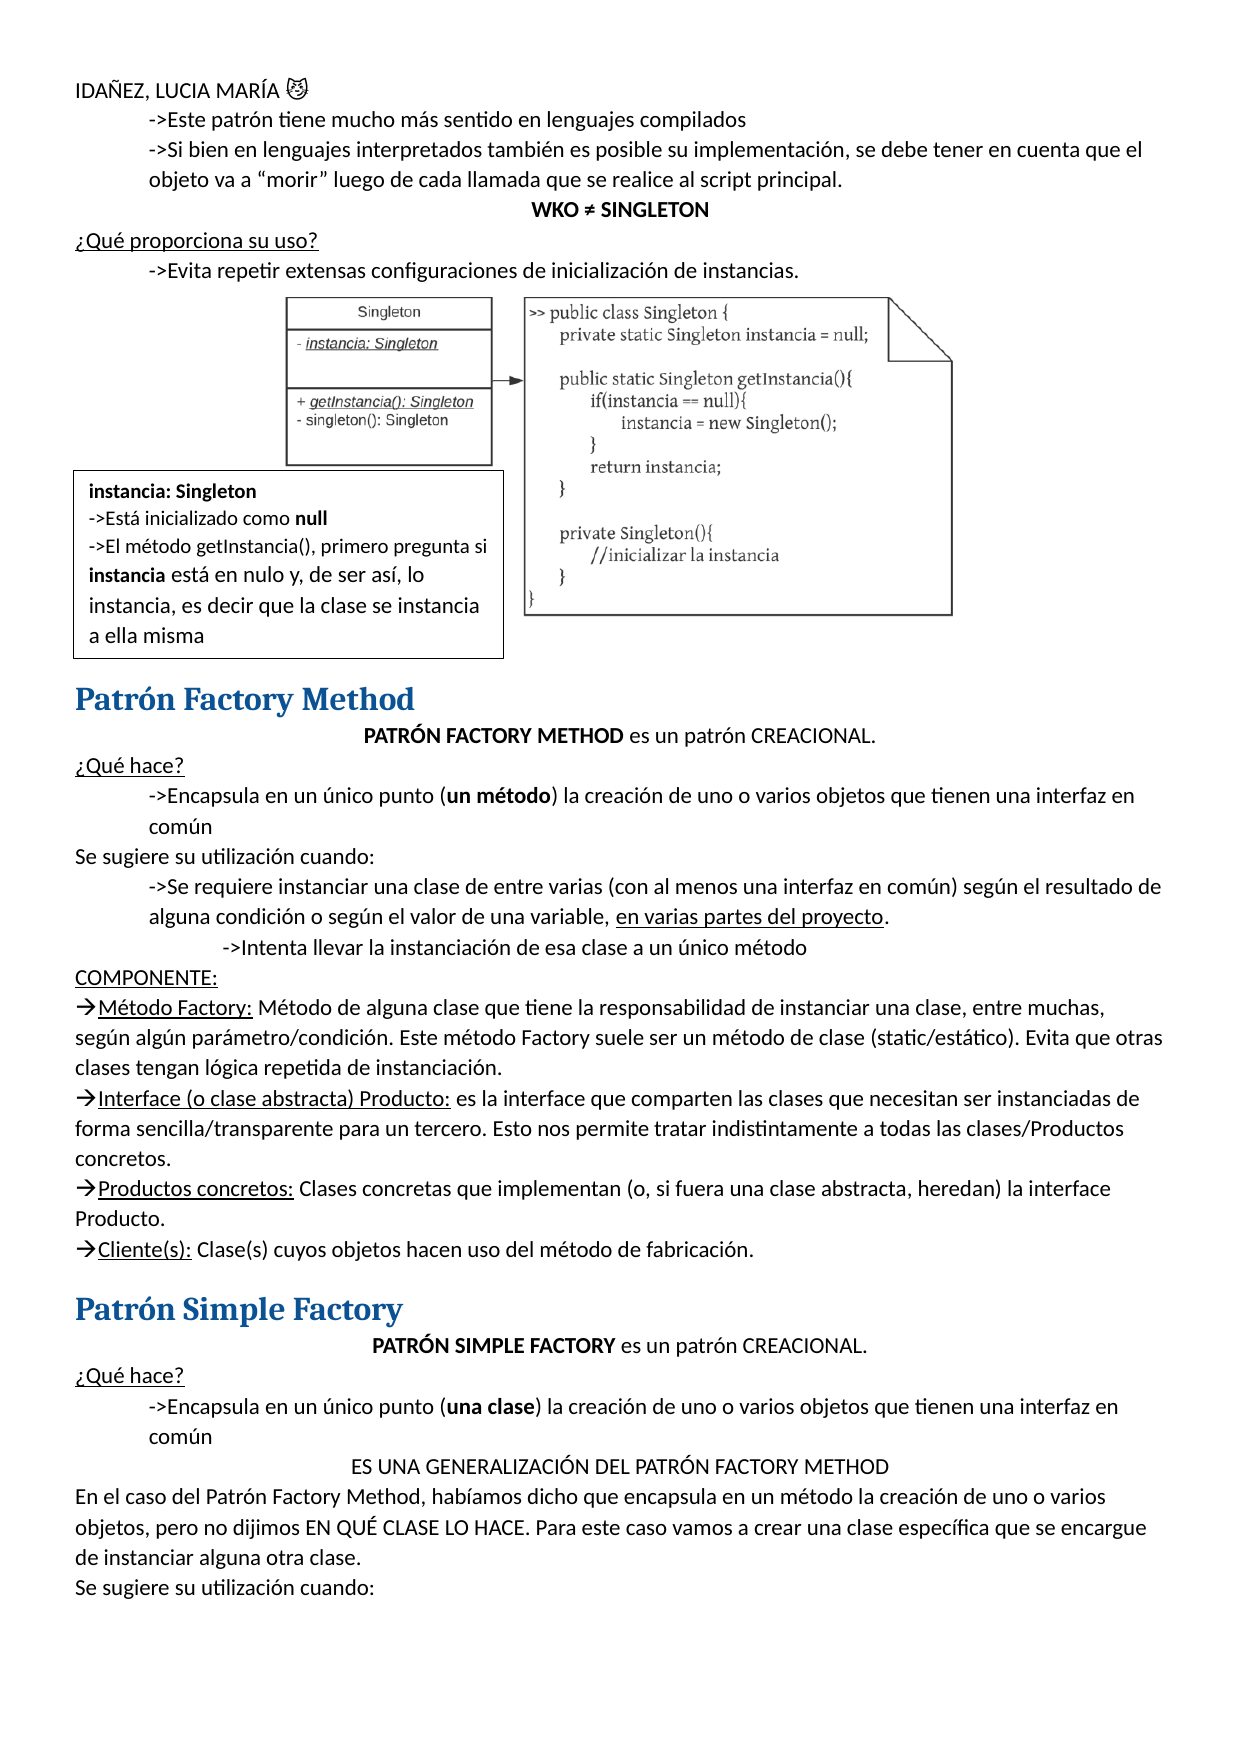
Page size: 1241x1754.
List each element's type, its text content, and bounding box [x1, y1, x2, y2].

subtitle Patrón Simple Factory [75, 1290, 1165, 1328]
text Se sugiere su utilización cuando: [75, 1573, 1165, 1601]
text ¿Qué hace? [75, 751, 1165, 779]
text Productos concretos: Clases concretas que implementan (o, si fuera una clase abstracta, heredan) la interface Producto. [75, 1174, 1165, 1233]
text ->Este patrón tiene mucho más sentido en lenguajes compilados [75, 105, 1165, 133]
text COMPONENTE: [75, 963, 1165, 991]
text ->Intenta llevar la instanciación de esa clase a un único método [148, 933, 1165, 961]
text Se sugiere su utilización cuando: [75, 842, 1165, 870]
text WKO ≠ SINGLETON [75, 196, 1165, 224]
text ¿Qué proporciona su uso? [75, 226, 1165, 254]
text Método Factory: Método de alguna clase que tiene la responsabilidad de instanciar una clase, entre muchas, según algún parámetro/condición. Este método Factory suele ser un método de clase (static/estático). Evita que otras clases tengan lógica repetida de instanciación. [75, 993, 1165, 1082]
text PATRÓN FACTORY METHOD es un patrón CREACIONAL. [75, 721, 1165, 749]
subtitle Patrón Factory Method [75, 680, 1165, 718]
text En el caso del Patrón Factory Method, habíamos dicho que encapsula en un método la creación de uno o varios objetos, pero no dijimos EN QUÉ CLASE LO HACE. Para este caso vamos a crear una clase específica que se encargue de instanciar alguna otra clase. [75, 1482, 1165, 1571]
text ES UNA GENERALIZACIÓN DEL PATRÓN FACTORY METHOD [75, 1452, 1165, 1480]
picture [278, 286, 962, 623]
text ->Encapsula en un único punto (una clase) la creación de uno o varios objetos que tienen una interfaz en común [148, 1392, 1165, 1450]
text ¿Qué hace? [75, 1362, 1165, 1389]
text ->Se requiere instanciar una clase de entre varias (con al menos una interfaz en común) según el resultado de alguna condición o según el valor de una variable, en varias partes del proyecto. [148, 872, 1165, 931]
text ->Encapsula en un único punto (un método) la creación de uno o varios objetos que tienen una interfaz en común [148, 782, 1165, 840]
text ->Evita repetir extensas configuraciones de inicialización de instancias. [75, 256, 1165, 284]
text ->Si bien en lenguajes interpretados también es posible su implementación, se debe tener en cuenta que el objeto va a “morir” luego de cada llamada que se realice al script principal. [149, 135, 1165, 193]
text Interface (o clase abstracta) Producto: es la interface que comparten las clases que necesitan ser instanciadas de forma sencilla/transparente para un tercero. Esto nos permite tratar indistintamente a todas las clases/Productos concretos. [75, 1084, 1165, 1172]
text PATRÓN SIMPLE FACTORY es un patrón CREACIONAL. [75, 1331, 1165, 1359]
text Cliente(s): Clase(s) cuyos objetos hacen uso del método de fabricación. [75, 1235, 1165, 1263]
